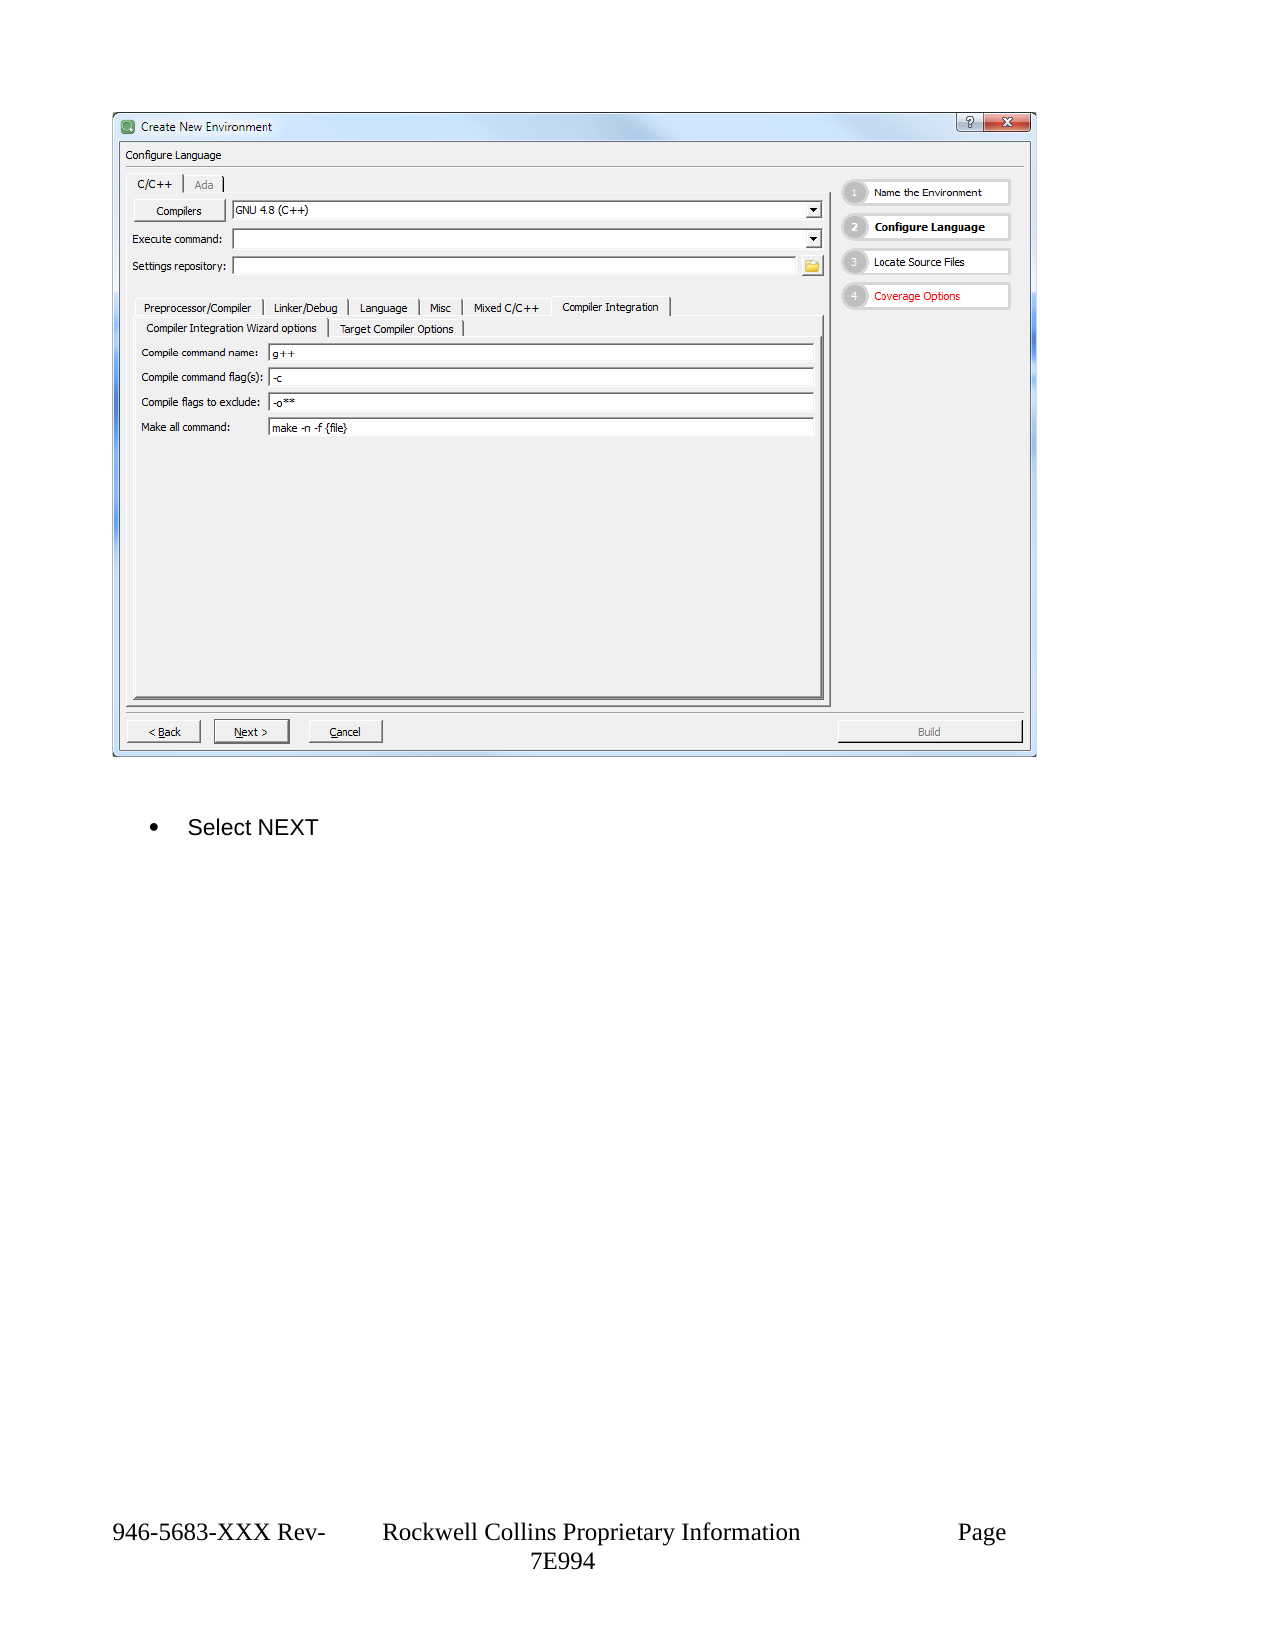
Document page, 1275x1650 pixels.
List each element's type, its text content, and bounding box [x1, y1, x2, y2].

picture [112, 112, 1037, 757]
list Select NEXT [150, 814, 1162, 840]
